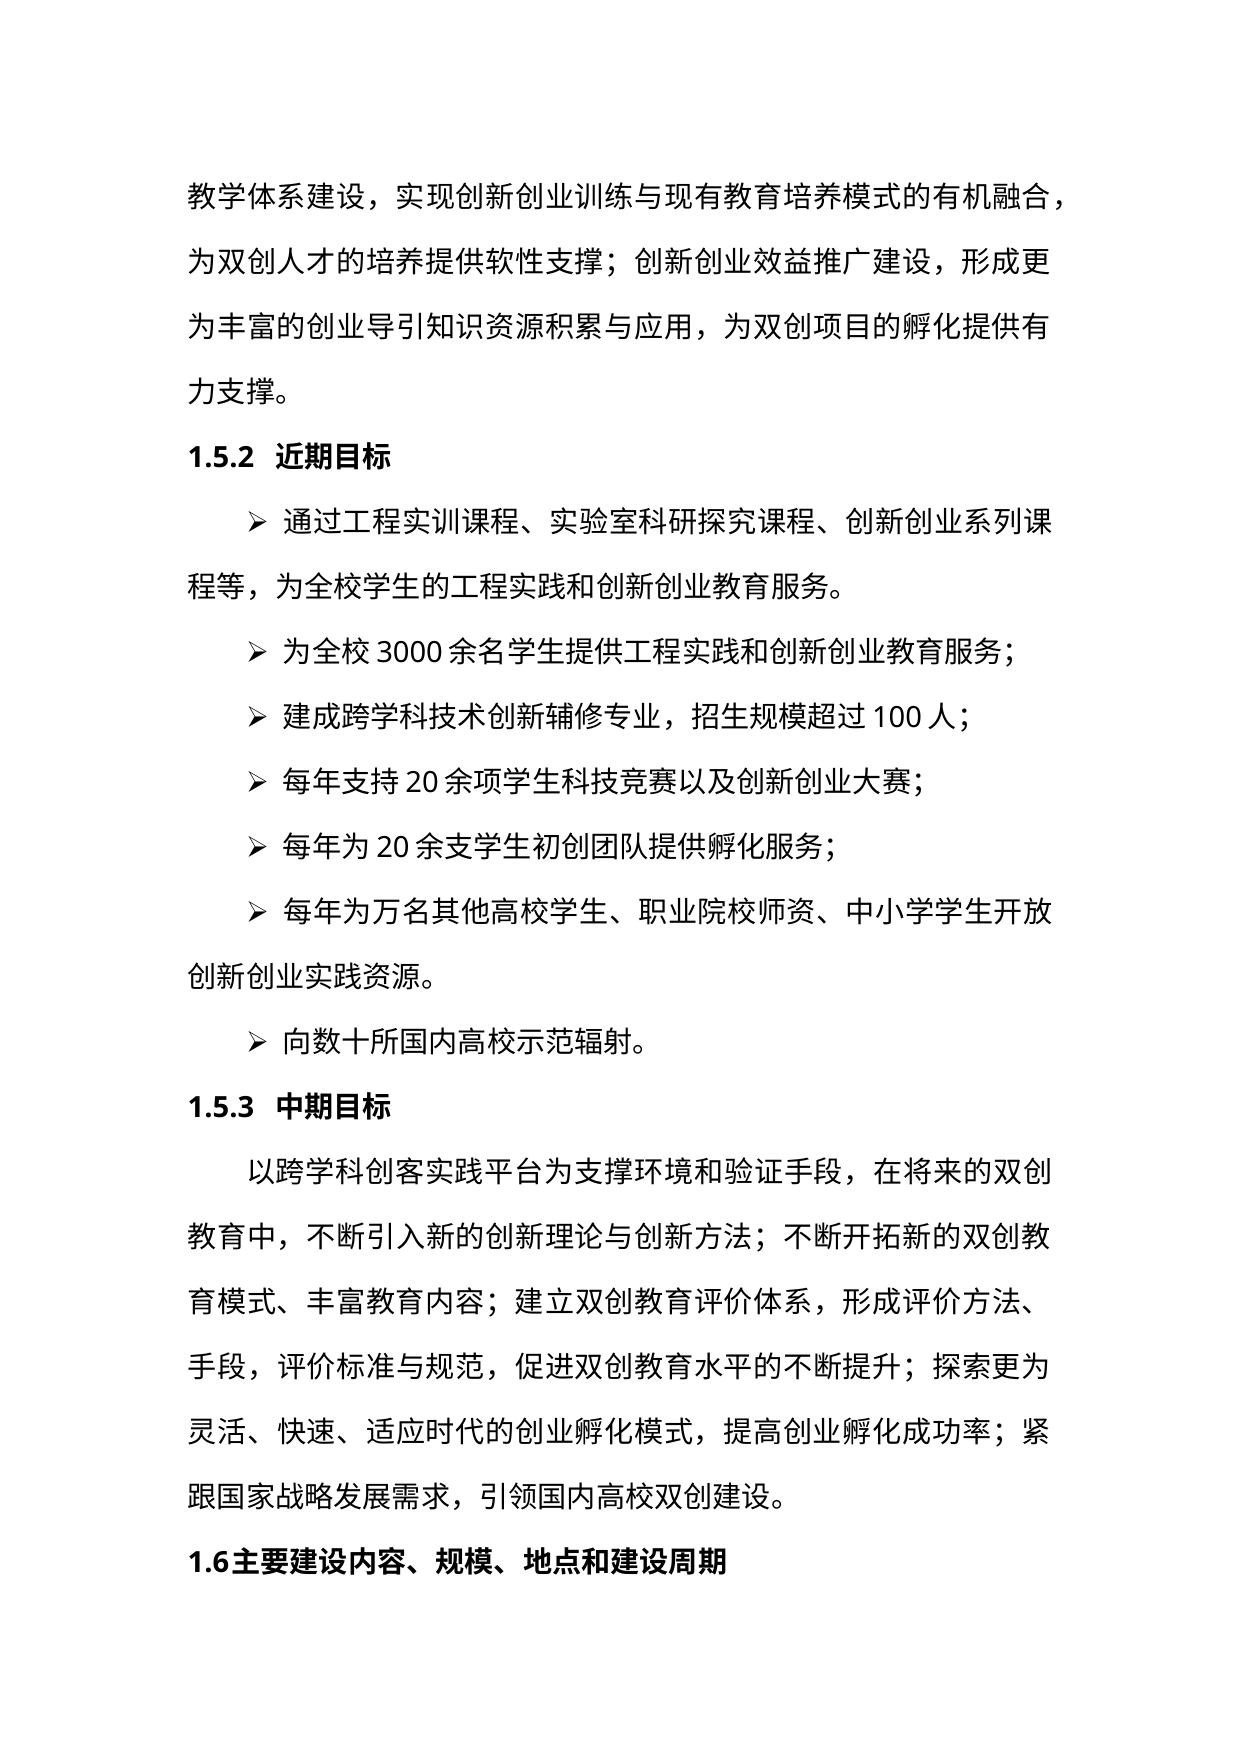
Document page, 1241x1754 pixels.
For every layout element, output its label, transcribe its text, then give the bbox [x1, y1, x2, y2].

list 每年支持20余项学生科技竞赛以及创新创业大赛； [187, 747, 1053, 812]
list 每年为万名其他高校学生、职业院校师资、中小学学生开放创新创业实践资源。 [187, 877, 1053, 1007]
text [187, 162, 1053, 422]
list 每年为20余支学生初创团队提供孵化服务； [187, 812, 1053, 877]
list 向数十所国内高校示范辐射。 [187, 1007, 1053, 1072]
list 通过工程实训课程、实验室科研探究课程、创新创业系列课程等，为全校学生的工程实践和创新创业教育服务。 [187, 487, 1053, 617]
list 为全校3000余名学生提供工程实践和创新创业教育服务； [187, 617, 1053, 682]
text 1.6 主要建设内容、规模、地点和建设周期 [187, 1527, 1053, 1592]
list 建成跨学科技术创新辅修专业，招生规模超过100人； [187, 682, 1053, 747]
text 以跨学科创客实践平台为支撑环境和验证手段，在将来的双创教育中，不断引入新的创新理论与创新方法；不断开拓新的双创教育模式、丰富教育内容；建立双创教育评价体系，形成评价方法、手段，评价标准与规范，促进双创教育水平的不断提升；探索更为灵活、快速、适应时代的创业孵化模式，提高创业孵化成功率；紧跟国家战略发展需求，引领国内高校双创建设。 [187, 1137, 1053, 1527]
text 1.5.2 近期目标 [187, 422, 1053, 487]
text 1.5.3 中期目标 [187, 1072, 1053, 1137]
